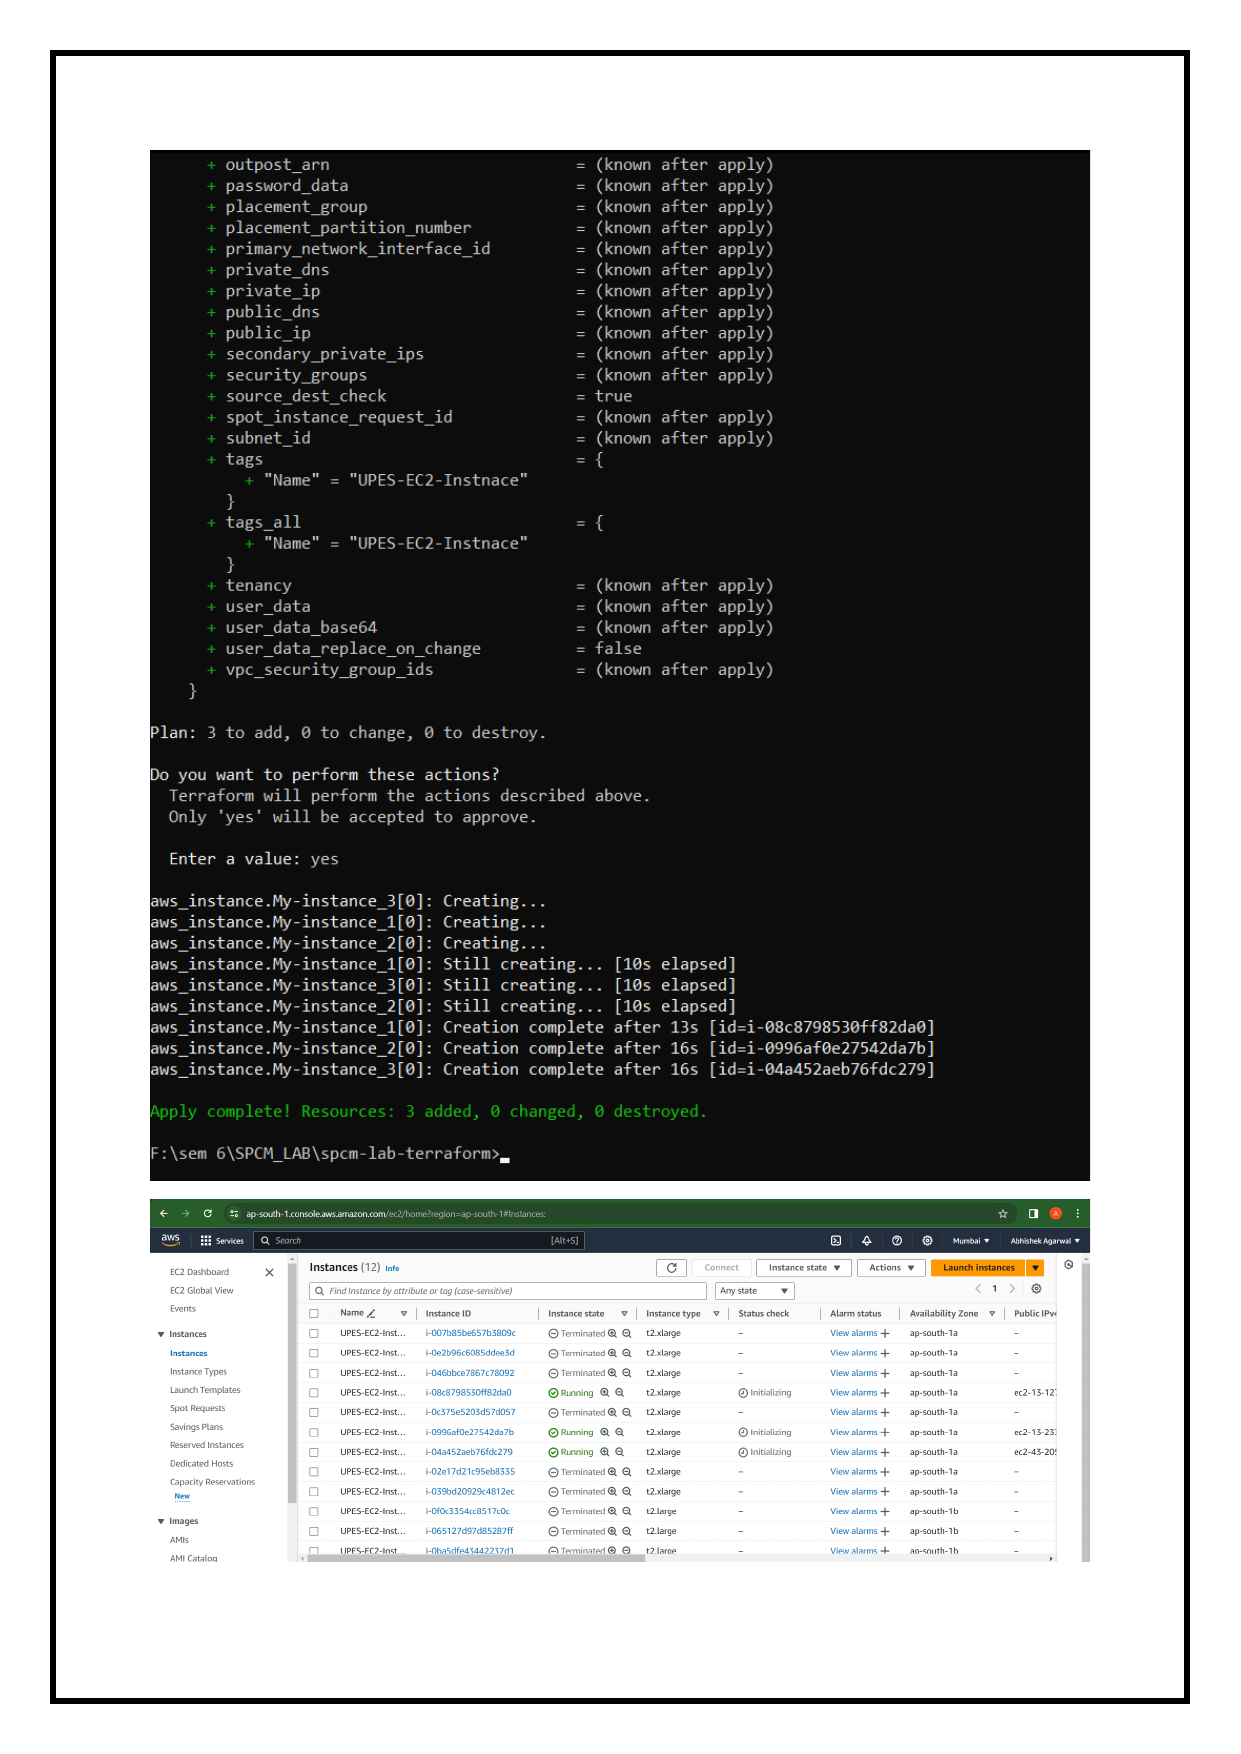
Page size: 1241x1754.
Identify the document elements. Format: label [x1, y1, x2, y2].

picture [150, 1199, 1091, 1562]
picture [150, 150, 1091, 1181]
